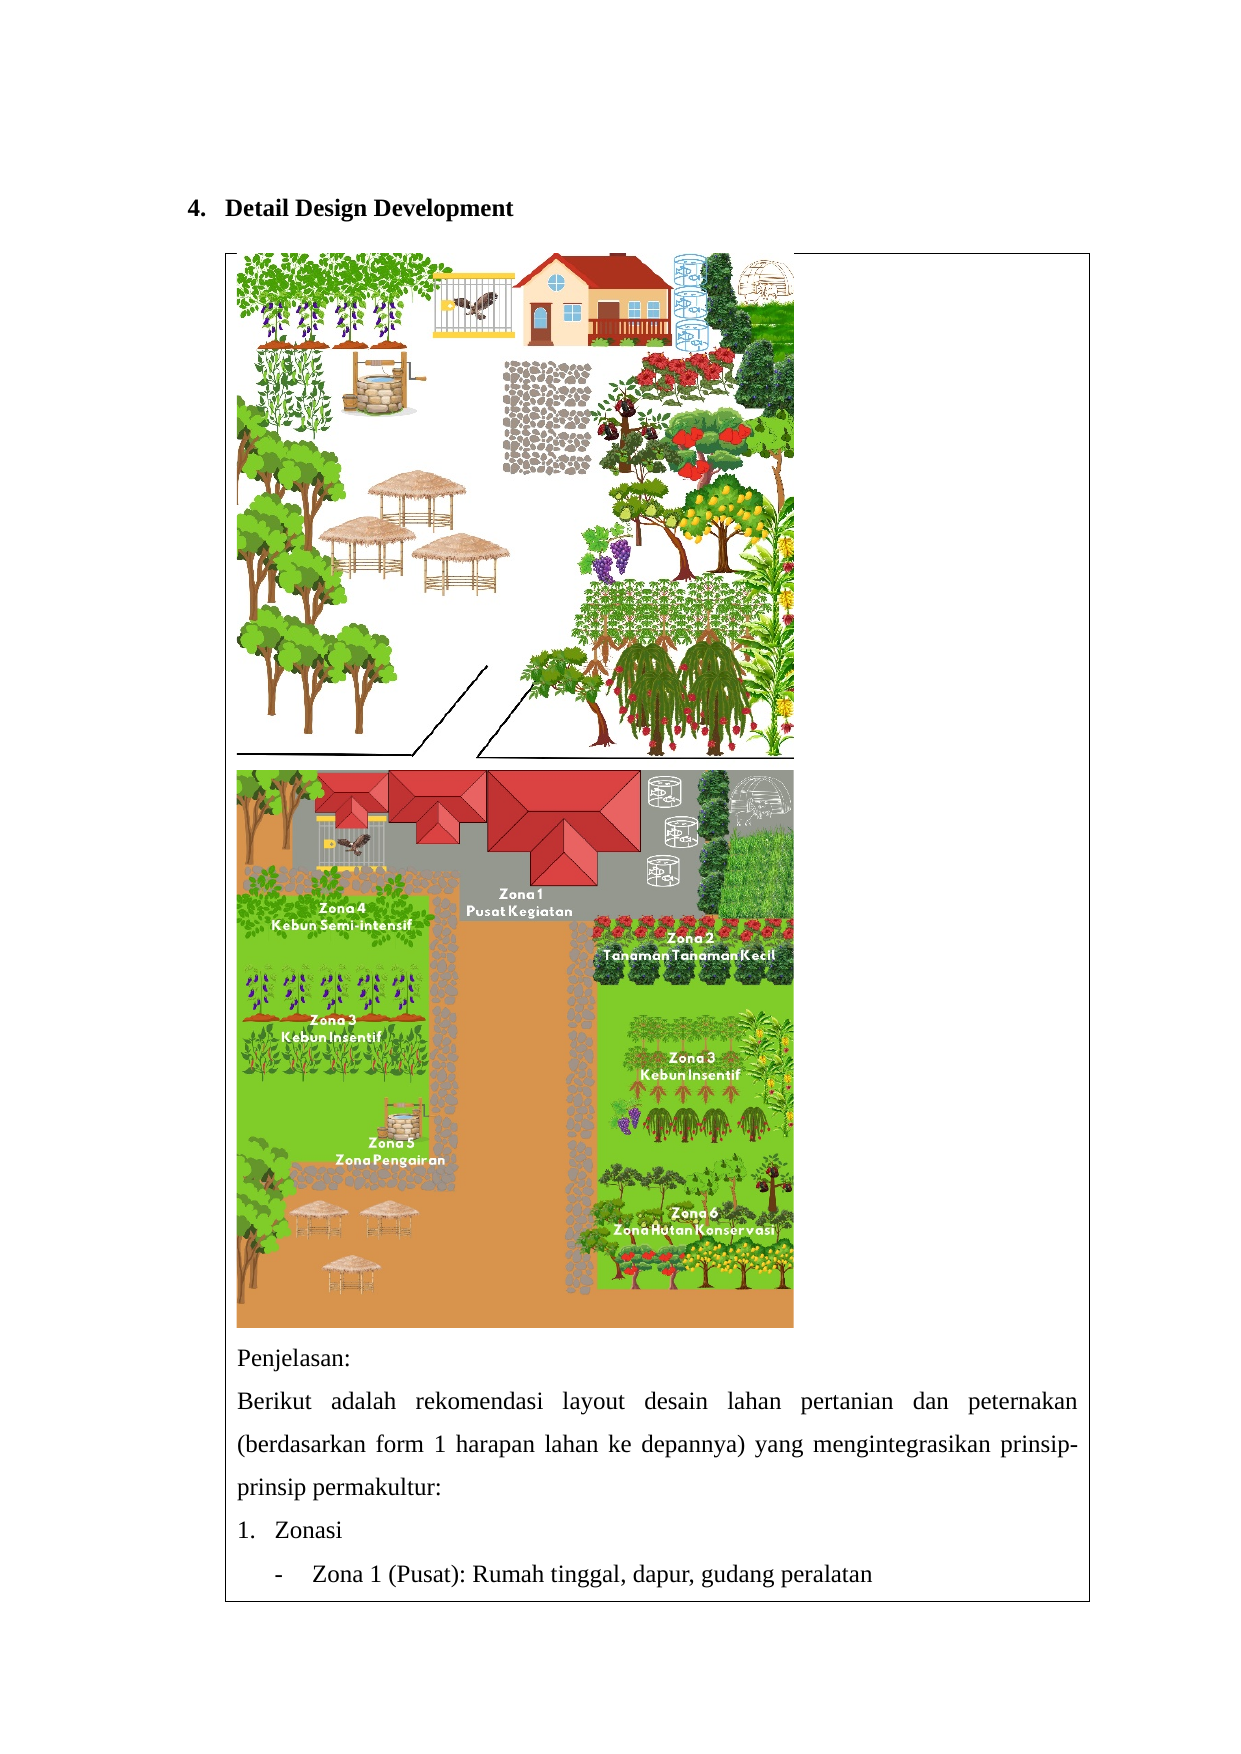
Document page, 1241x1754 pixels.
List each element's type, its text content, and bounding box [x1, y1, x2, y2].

list Detail Design Development [187, 193, 1090, 222]
picture [236, 253, 794, 1328]
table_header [226, 254, 1089, 1601]
